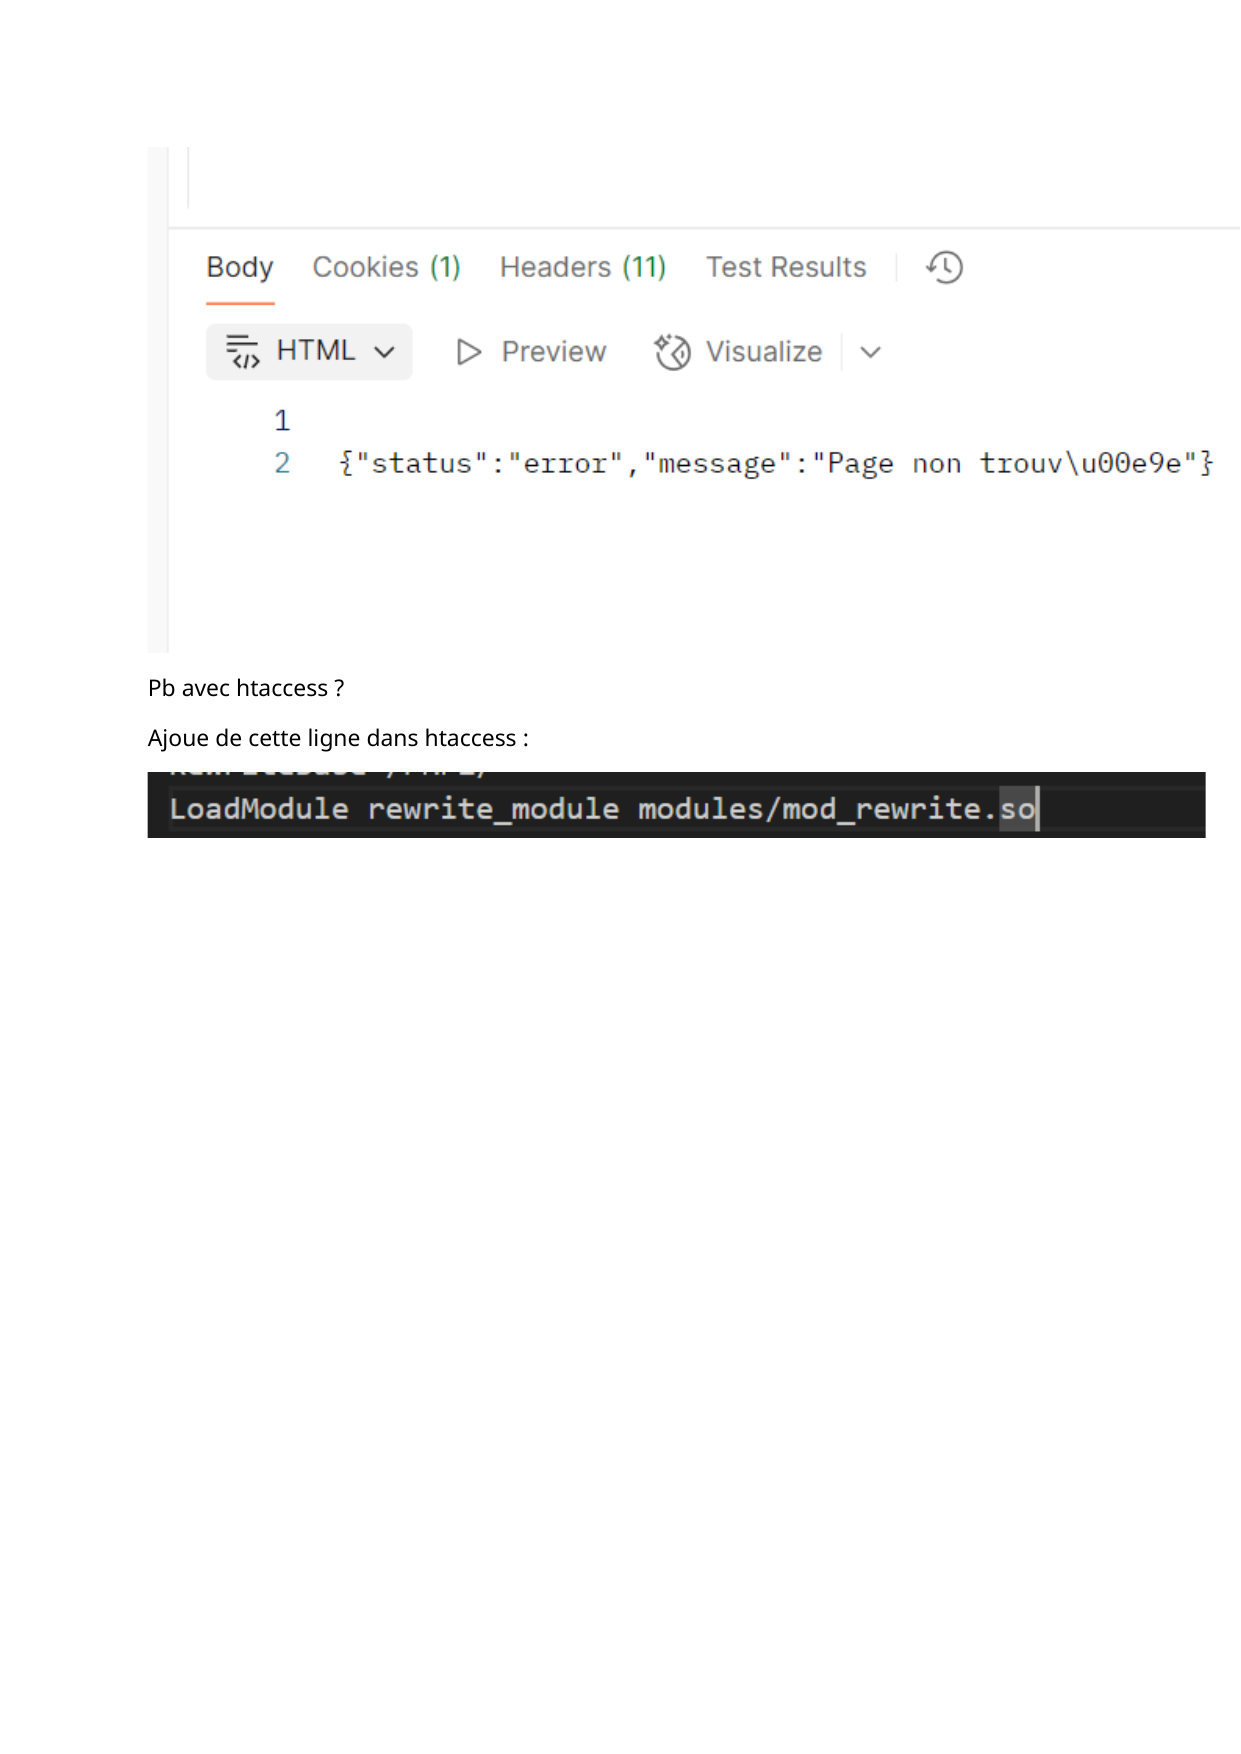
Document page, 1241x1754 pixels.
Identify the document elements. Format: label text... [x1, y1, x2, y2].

text Pb avec htaccess ? [148, 672, 1093, 703]
text Ajoue de cette ligne dans htaccess : [148, 722, 1093, 753]
picture [147, 772, 1206, 838]
picture [147, 147, 1241, 653]
